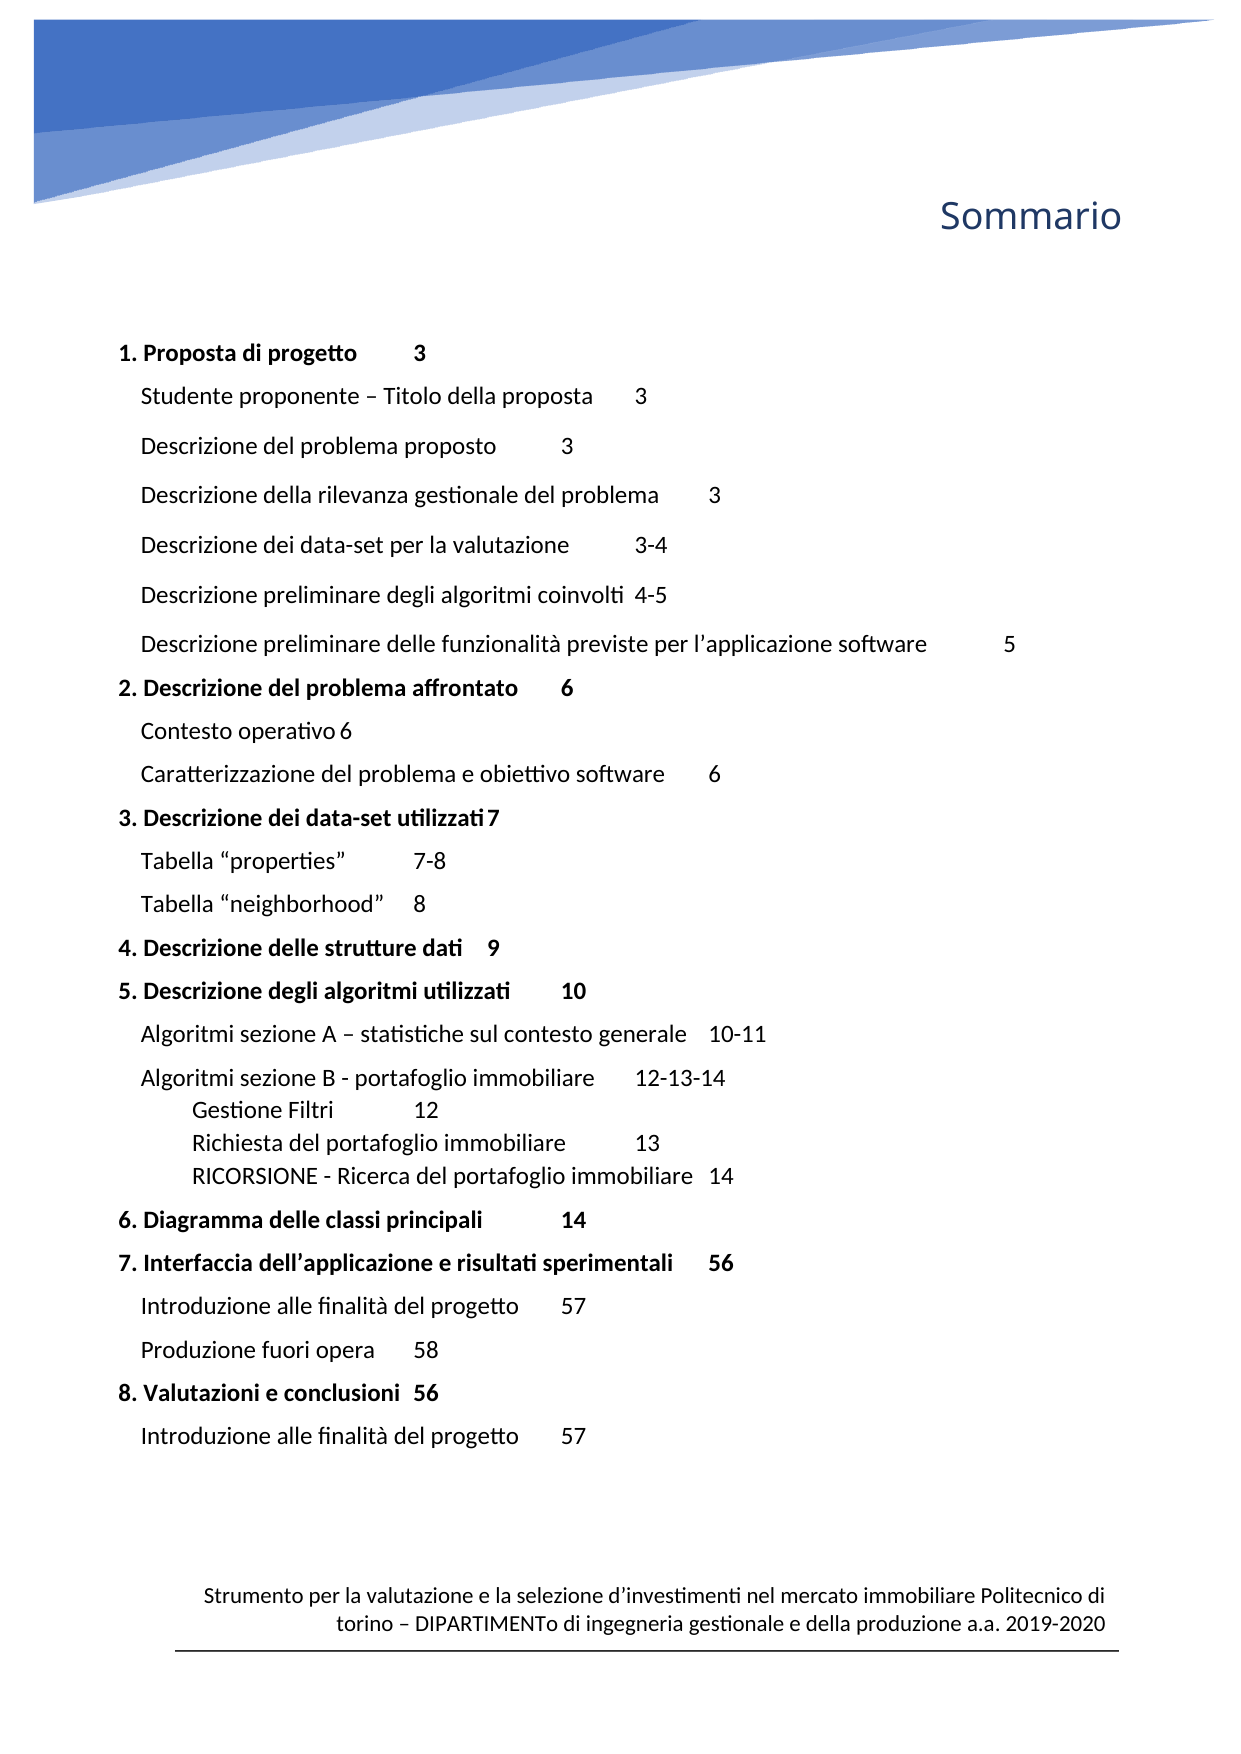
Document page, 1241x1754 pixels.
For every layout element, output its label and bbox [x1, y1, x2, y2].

picture [33, 19, 1222, 206]
